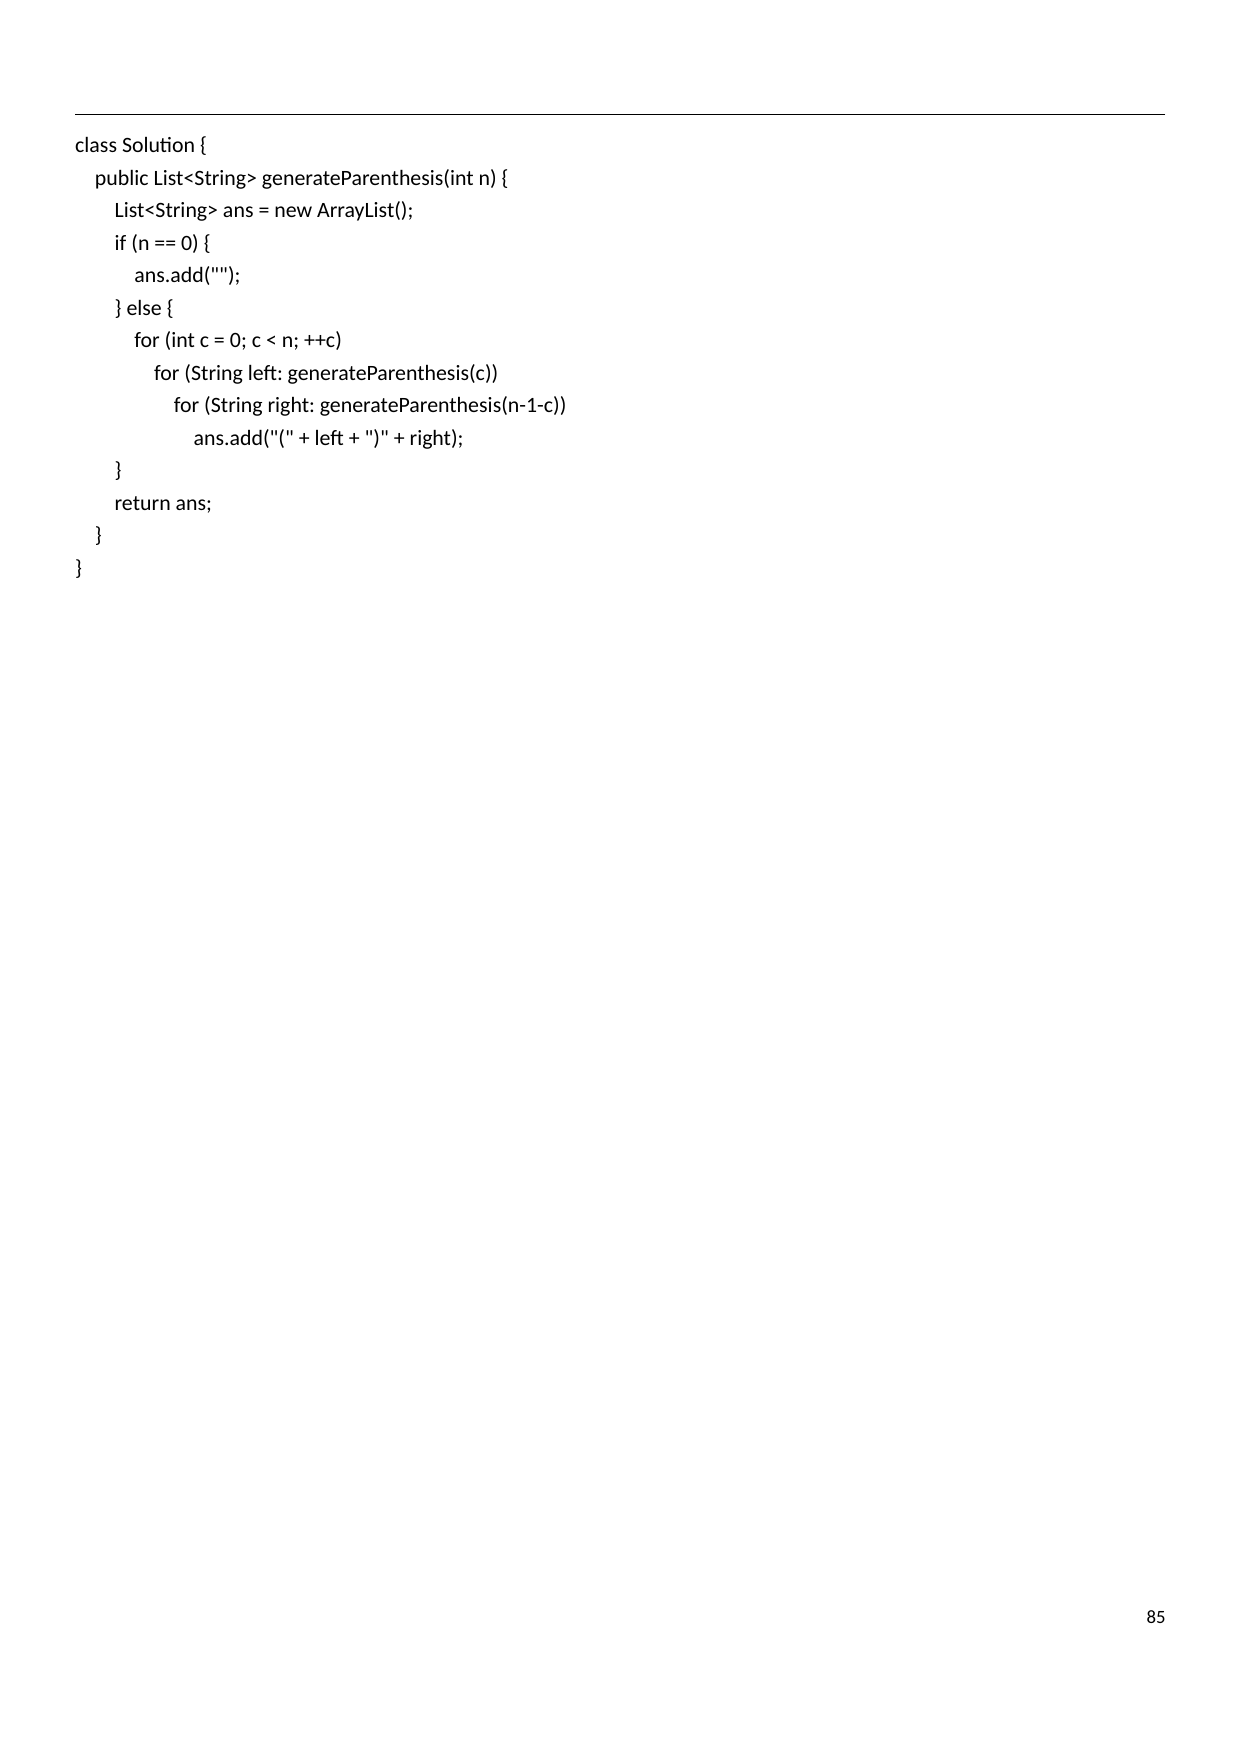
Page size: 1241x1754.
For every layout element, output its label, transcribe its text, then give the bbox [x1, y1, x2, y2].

text ans.add(""); [75, 259, 1165, 291]
text for (String right: generateParenthesis(n-1-c)) [75, 389, 1165, 421]
text } [75, 519, 1165, 551]
text return ans; [75, 486, 1165, 519]
text ans.add("(" + left + ")" + right); [75, 421, 1165, 454]
text } else { [75, 291, 1165, 324]
text } [75, 454, 1165, 486]
text class Solution { [75, 129, 1165, 161]
text for (int c = 0; c < n; ++c) [75, 324, 1165, 356]
text for (String left: generateParenthesis(c)) [75, 356, 1165, 389]
text if (n == 0) { [75, 226, 1165, 259]
text public List<String> generateParenthesis(int n) { [75, 161, 1165, 194]
text } [75, 551, 1165, 584]
text List<String> ans = new ArrayList(); [75, 194, 1165, 226]
